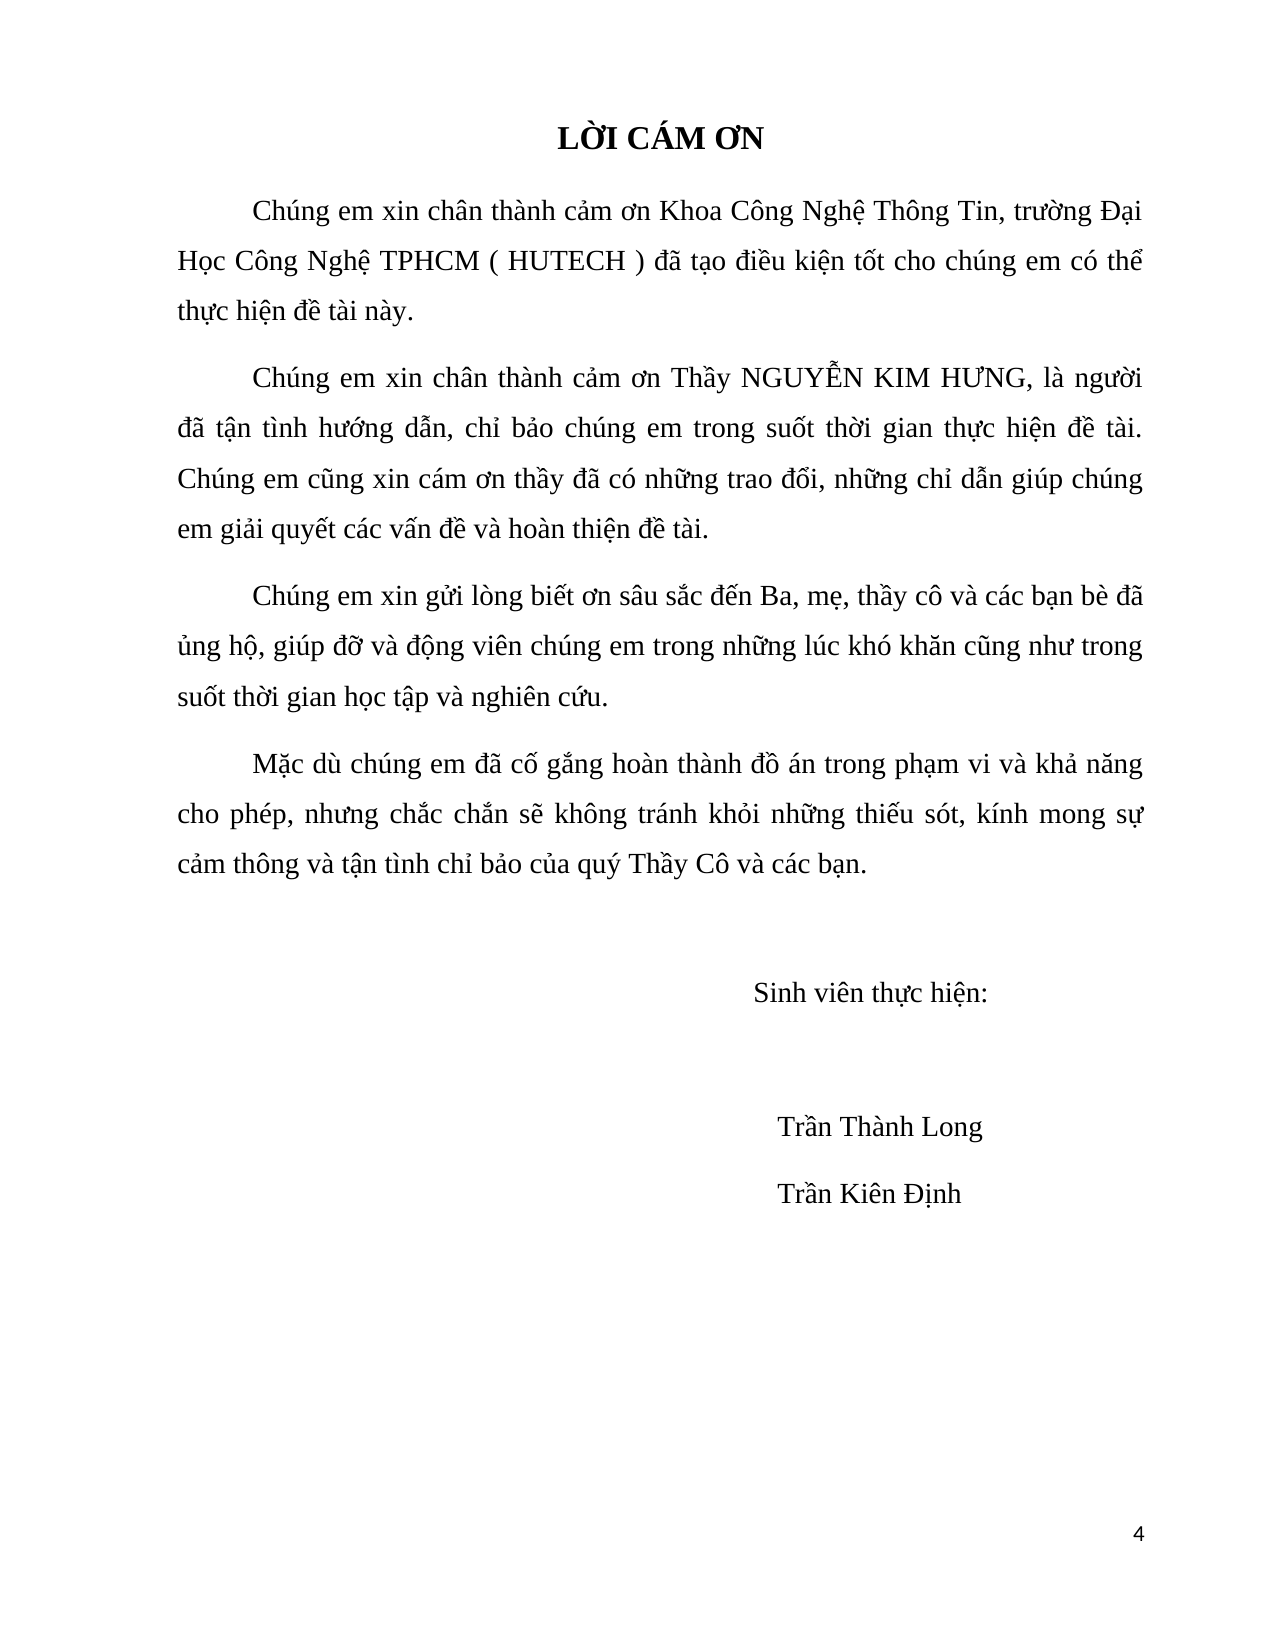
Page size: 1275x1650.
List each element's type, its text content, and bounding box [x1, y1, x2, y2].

text Chúng em xin gửi lòng biết ơn sâu sắc đến Ba, mẹ, thầy cô và các bạn bè đã ủng hộ, giúp đỡ và động viên chúng em trong những lúc khó khăn cũng như trong suốt thời gian học tập và nghiên cứu. [177, 578, 1144, 712]
text LỜI CÁM ƠN [177, 118, 1144, 157]
text Trần Thành Long [177, 1109, 1144, 1142]
text Mặc dù chúng em đã cố gắng hoàn thành đồ án trong phạm vi và khả năng cho phép, nhưng chắc chắn sẽ không tránh khỏi những thiếu sót, kính mong sự cảm thông và tận tình chỉ bảo của quý Thầy Cô và các bạn. [177, 746, 1144, 880]
text Sinh viên thực hiện: [177, 975, 1144, 1008]
text Trần Kiên Định [177, 1176, 1144, 1209]
text Chúng em xin chân thành cảm ơn Thầy NGUYỄN KIM HƯNG, là người đã tận tình hướng dẫn, chỉ bảo chúng em trong suốt thời gian thực hiện đề tài. Chúng em cũng xin cám ơn thầy đã có những trao đổi, những chỉ dẫn giúp chúng em giải quyết các vấn đề và hoàn thiện đề tài. [177, 360, 1144, 545]
text Chúng em xin chân thành cảm ơn Khoa Công Nghệ Thông Tin, trường Đại Học Công Nghệ TPHCM ( HUTECH ) đã tạo điều kiện tốt cho chúng em có thể thực hiện đề tài này. [177, 193, 1144, 327]
